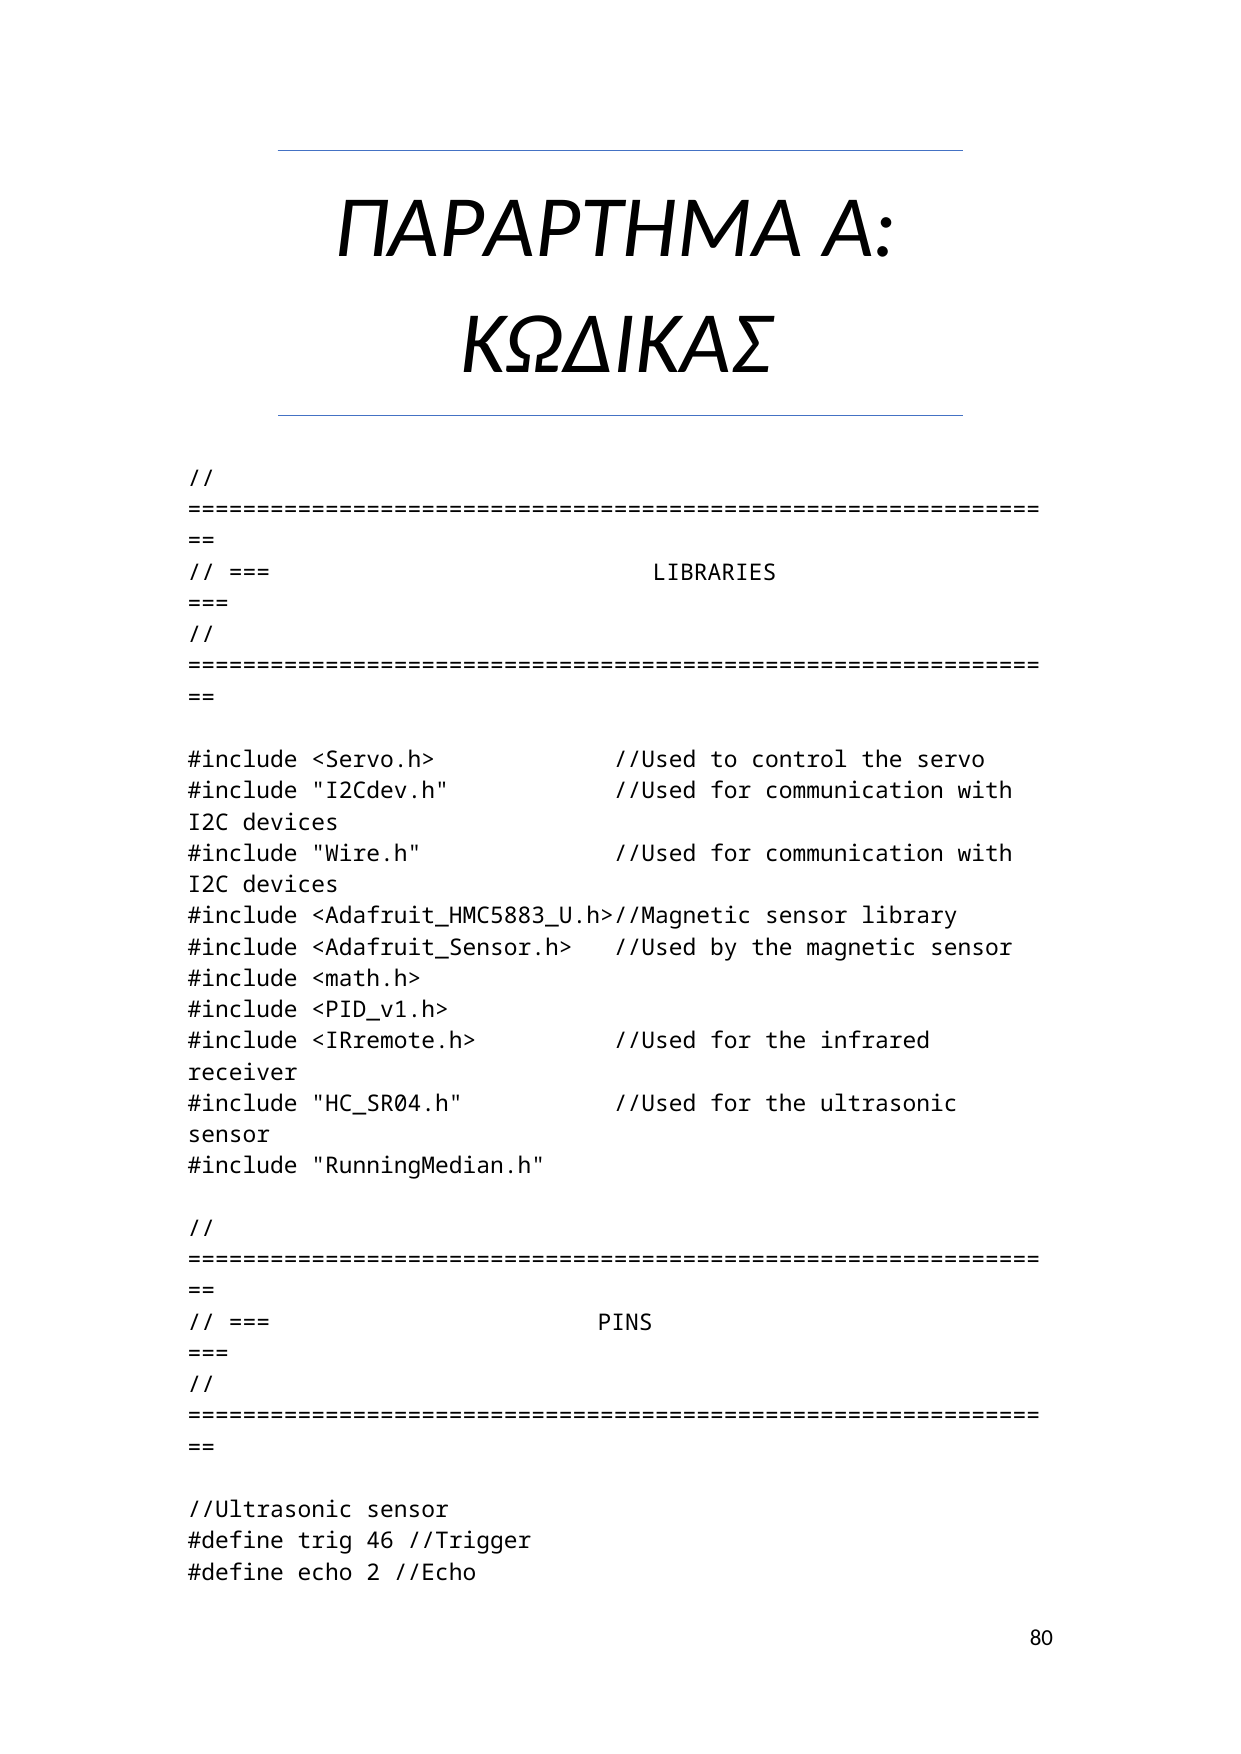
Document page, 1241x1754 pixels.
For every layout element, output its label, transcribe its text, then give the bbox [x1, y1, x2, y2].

text #define echo 2 //Echo [187, 1556, 1053, 1587]
text #include <IRremote.h> //Used for the infrared receiver [187, 1024, 1053, 1087]
text #define trig 46 //Trigger [187, 1524, 1053, 1556]
text // ================================================================ [187, 1212, 1053, 1306]
text ΠΑΡΑΡΤΗΜΑ Α: ΚΩΔΙΚΑΣ [277, 151, 963, 416]
text //Ultrasonic sensor [187, 1493, 1053, 1524]
text // ================================================================ [187, 462, 1053, 556]
text #include <Adafruit_HMC5883_U.h>//Magnetic sensor library [187, 899, 1053, 931]
text #include "Wire.h" //Used for communication with I2C devices [187, 837, 1053, 899]
text #include <Servo.h> //Used to control the servo [187, 743, 1053, 774]
text // ================================================================ [187, 618, 1053, 712]
text #include "HC_SR04.h" //Used for the ultrasonic sensor [187, 1087, 1053, 1149]
text #include <Adafruit_Sensor.h> //Used by the magnetic sensor [187, 931, 1053, 962]
text // === PINS === [187, 1306, 1053, 1368]
text #include "RunningMedian.h" [187, 1149, 1053, 1181]
text // === LIBRARIES === [187, 556, 1053, 618]
text #include "I2Cdev.h" //Used for communication with I2C devices [187, 774, 1053, 837]
text // ================================================================ [187, 1368, 1053, 1462]
text #include <PID_v1.h> [187, 993, 1053, 1024]
text #include <math.h> [187, 962, 1053, 993]
